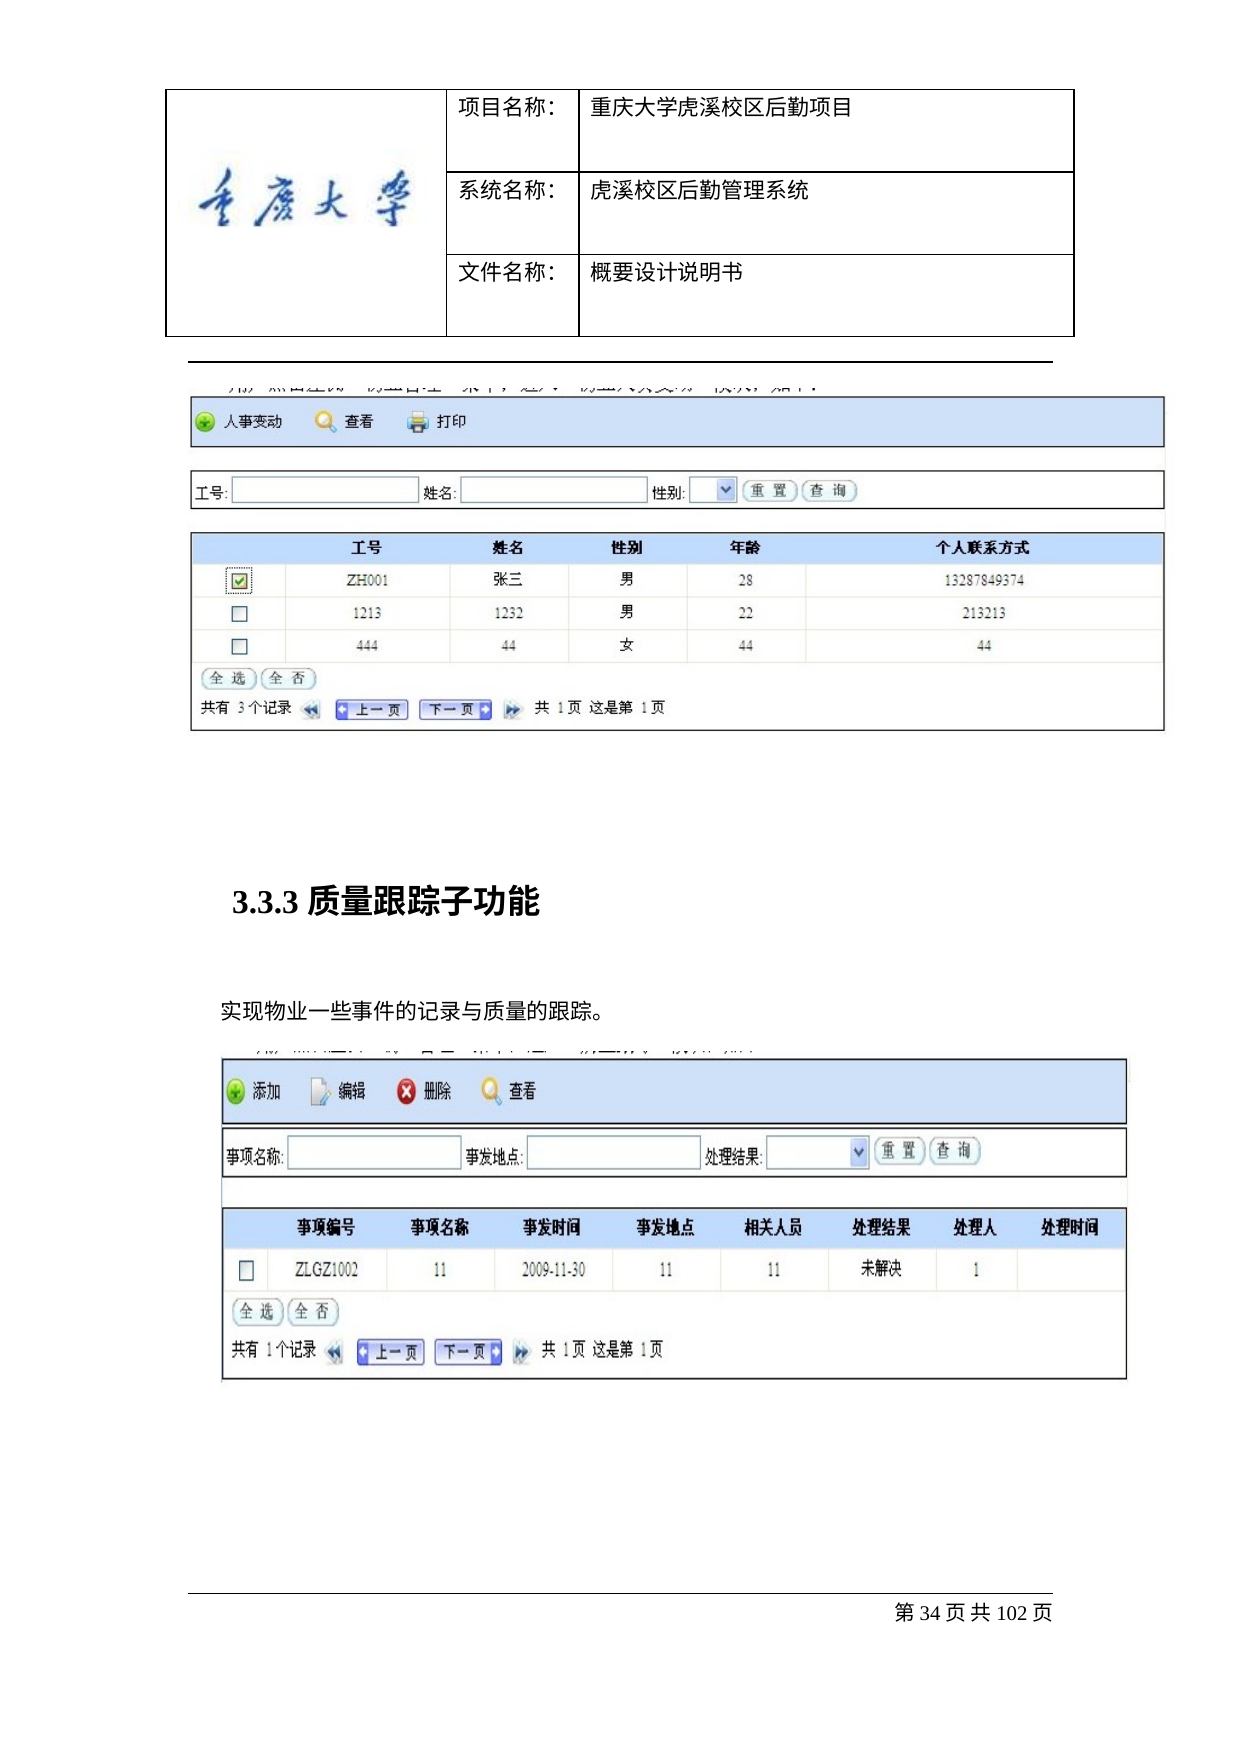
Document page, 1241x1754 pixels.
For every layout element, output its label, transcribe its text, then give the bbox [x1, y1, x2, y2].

text 实现物业一些事件的记录与质量的跟踪。 [187, 994, 1053, 1026]
picture [220, 1051, 1154, 1397]
picture [177, 149, 442, 228]
subtitle 质量跟踪子功能 [232, 867, 1053, 932]
picture [187, 388, 1200, 748]
